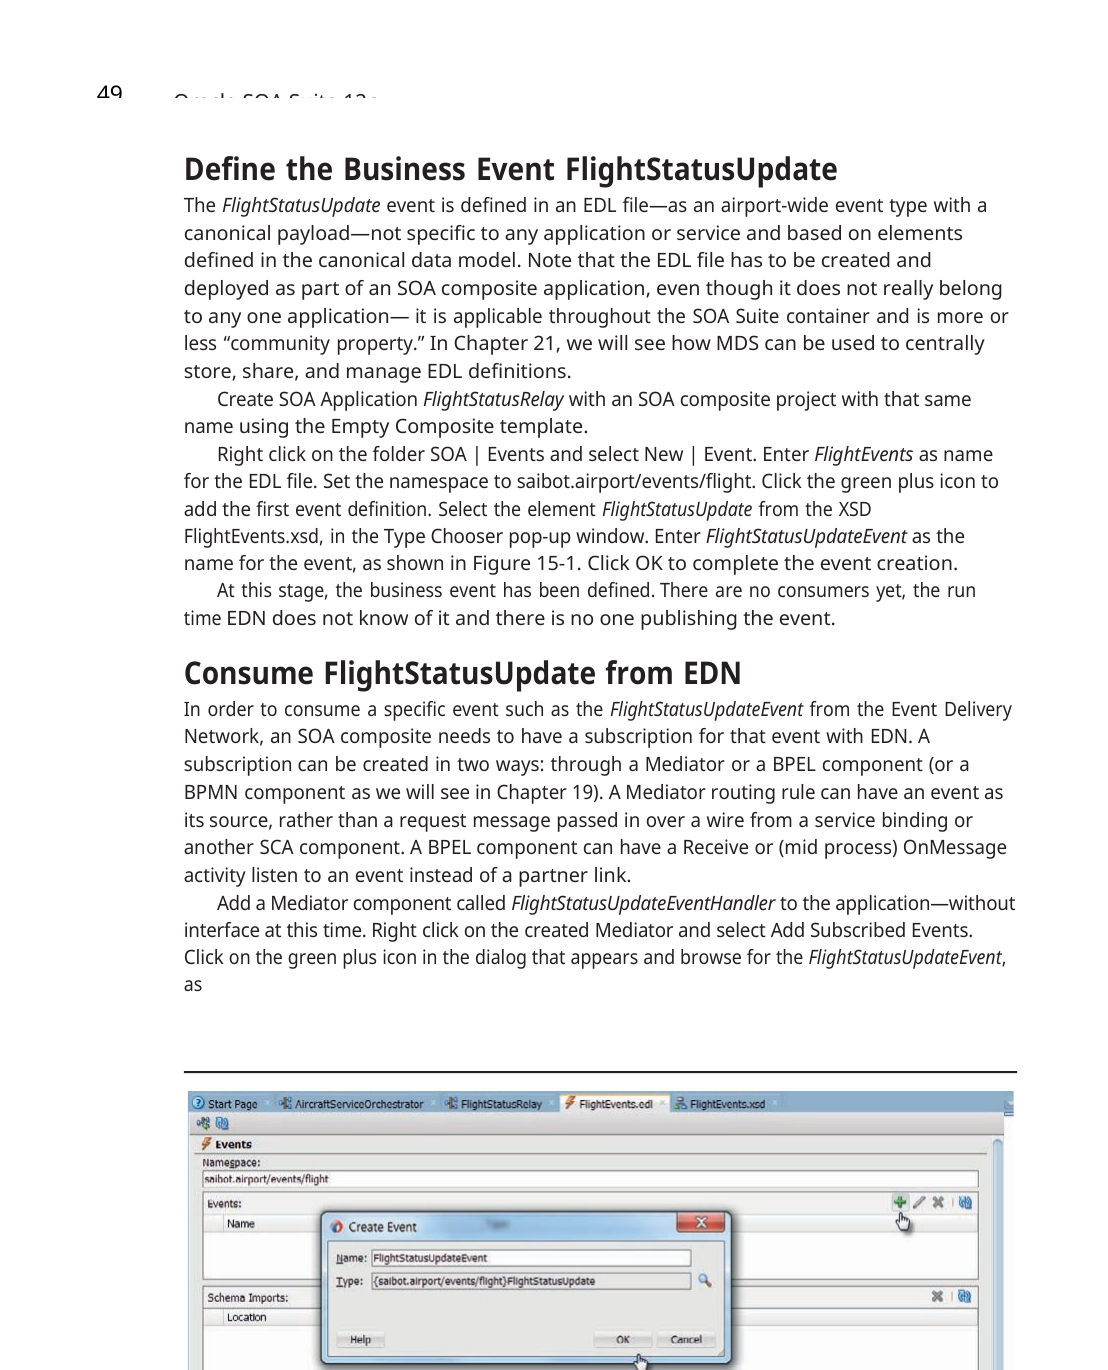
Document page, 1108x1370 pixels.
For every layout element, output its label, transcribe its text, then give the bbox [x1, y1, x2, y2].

text The FlightStatusUpdate event is defined in an EDL file—as an airport-wide event type with a canonical payload—not specific to any application or service and based on elements defined in the canonical data model. Note that the EDL file has to be created and deployed as part of an SOA composite application, even though it does not really belong to any one application— it is applicable throughout the SOA Suite container and is more or less “community property.” In Chapter 21, we will see how MDS can be used to centrally store, share, and manage EDL definitions. [184, 191, 1015, 384]
text At this stage, the business event has been defined. There are no consumers yet, the run time EDN does not know of it and there is no one publishing the event. [184, 576, 1012, 631]
subtitle Consume FlightStatusUpdate from EDN [184, 651, 1107, 693]
text Create SOA Application FlightStatusRelay with an SOA composite project with that same name using the Empty Composite template. [184, 385, 1014, 440]
subtitle Define the Business Event FlightStatusUpdate [184, 147, 1107, 189]
text Right click on the folder SOA | Events and select New | Event. Enter FlightEvents as name for the EDL file. Set the namespace to saibot.airport/events/flight. Click the green plus icon to add the first event definition. Select the element FlightStatusUpdate from the XSD FlightEvents.xsd, in the Type Chooser pop-up window. Enter FlightStatusUpdateEvent as the name for the event, as shown in Figure 15-1. Click OK to complete the event creation. [184, 441, 1016, 576]
text In order to consume a specific event such as the FlightStatusUpdateEvent from the Event Delivery Network, an SOA composite needs to have a subscription for that event with EDN. A subscription can be created in two ways: through a Mediator or a BPEL component (or a BPMN component as we will see in Chapter 19). A Mediator routing rule can have an event as its source, rather than a request message passed in over a wire from a service binding or another SCA component. A BPEL component can have a Receive or (mid process) OnMessage activity listen to an event instead of a partner link. [184, 695, 1013, 888]
picture [187, 1091, 1014, 1370]
text Add a Mediator component called FlightStatusUpdateEventHandler to the application—without interface at this time. Right click on the created Mediator and select Add Subscribed Events. Click on the green plus icon in the dialog that appears and browse for the FlightStatusUpdateEvent, as [184, 889, 1017, 998]
